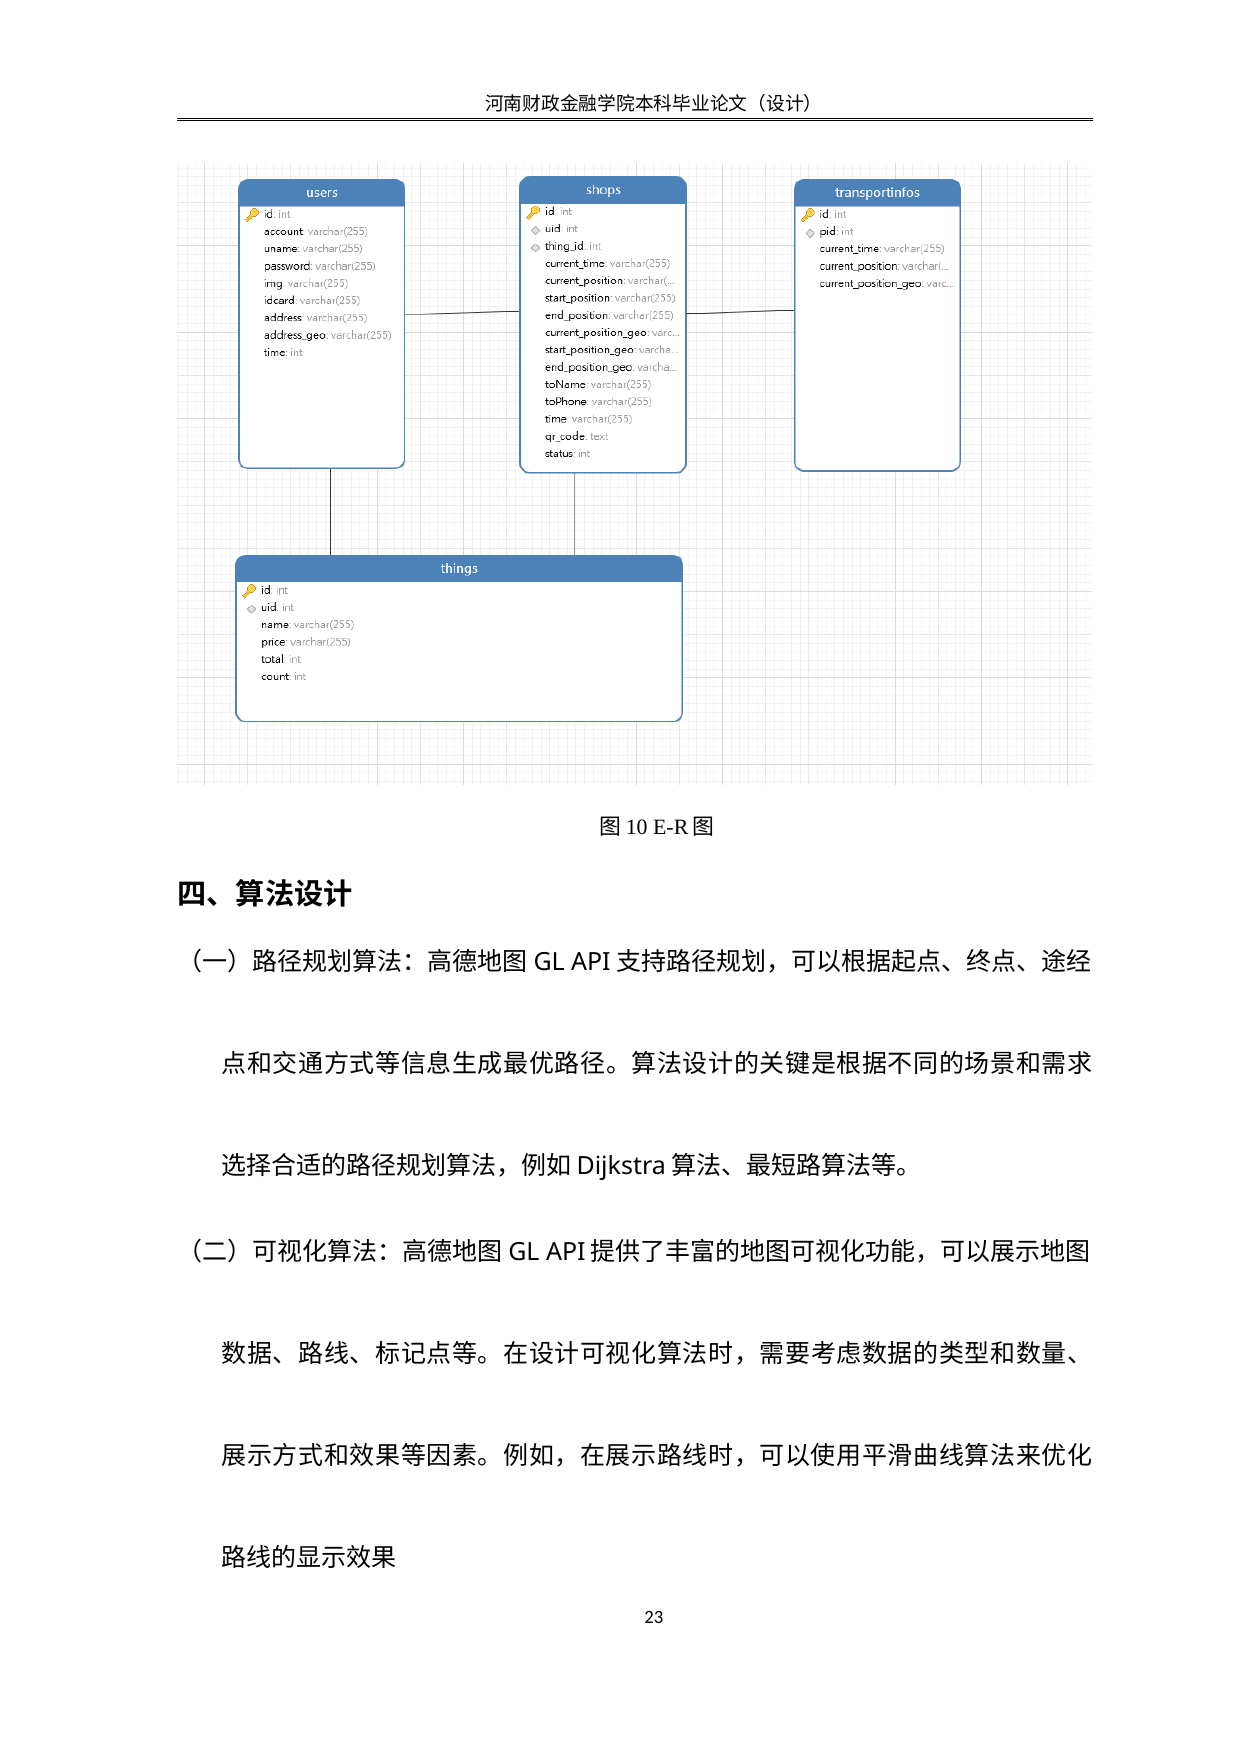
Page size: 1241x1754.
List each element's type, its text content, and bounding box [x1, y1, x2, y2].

list 路径规划算法：高德地图GL API支持路径规划，可以根据起点、终点、途经点和交通方式等信息生成最优路径。算法设计的关键是根据不同的场景和需求选择合适的路径规划算法，例如Dijkstra算法、最短路算法等。 [177, 926, 1093, 1198]
list 可视化算法：高德地图GL API提供了丰富的地图可视化功能，可以展示地图数据、路线、标记点等。在设计可视化算法时，需要考虑数据的类型和数量、展示方式和效果等因素。例如，在展示路线时，可以使用平滑曲线算法来优化路线的显示效果 [177, 1216, 1093, 1589]
text 图10 E-R图 [177, 808, 1093, 842]
picture [177, 163, 1092, 785]
list 算法设计 [177, 858, 1093, 926]
